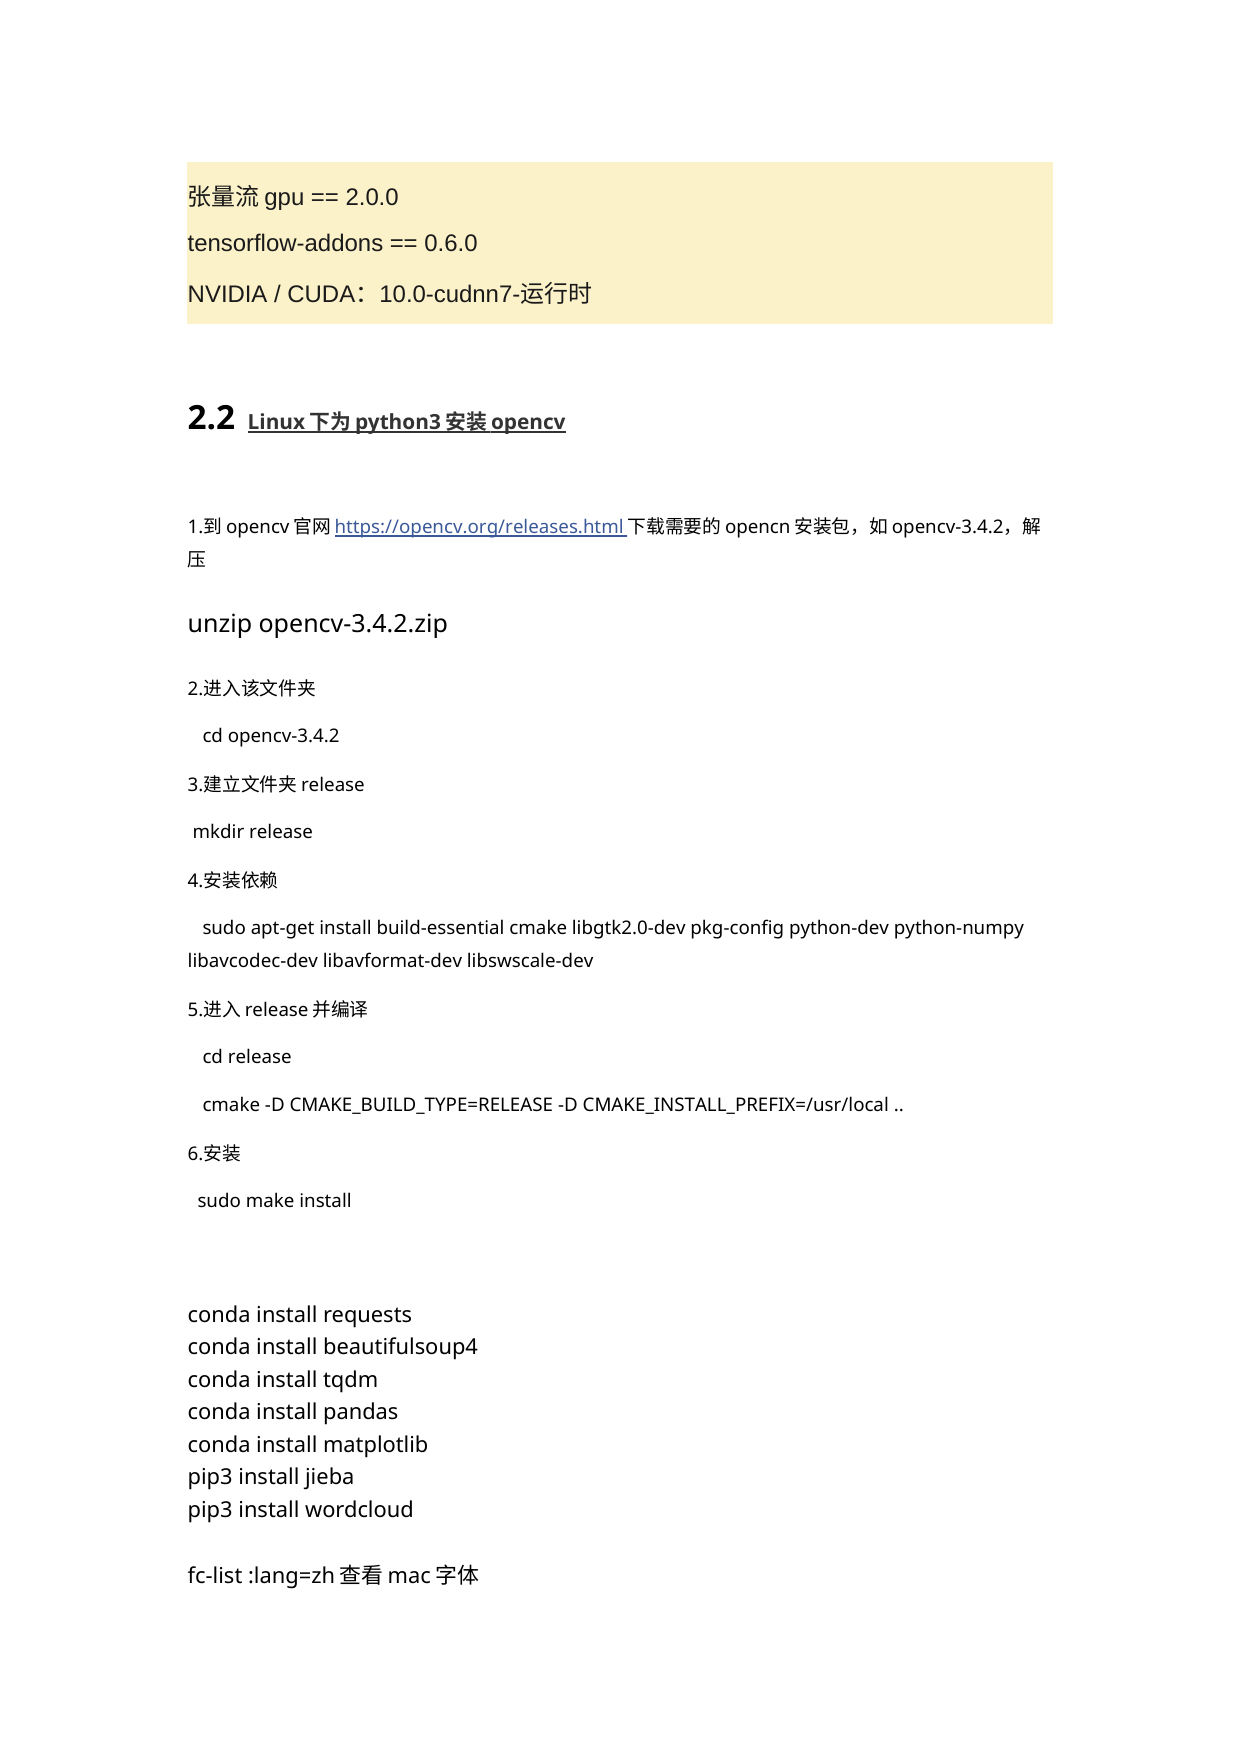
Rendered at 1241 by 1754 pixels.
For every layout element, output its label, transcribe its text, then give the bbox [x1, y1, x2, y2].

subtitle Linux下为python3安装opencv [187, 384, 1053, 449]
text conda install tqdm [187, 1362, 1053, 1395]
text 6.安装 [187, 1136, 1053, 1169]
text conda install requests [187, 1297, 1053, 1330]
text NVIDIA / CUDA：10.0-cudnn7-运行时 [187, 259, 1053, 324]
text 3.建立文件夹release [187, 767, 1053, 799]
text tensorflow-addons == 0.6.0 [187, 227, 1053, 259]
text 2.进入该文件夹 [187, 671, 1053, 703]
text mkdir release [187, 815, 1053, 847]
text cmake -D CMAKE_BUILD_TYPE=RELEASE -D CMAKE_INSTALL_PREFIX=/usr/local .. [187, 1088, 1053, 1121]
text conda install pandas [187, 1395, 1053, 1427]
text 张量流gpu == 2.0.0 [187, 162, 1053, 227]
text cd opencv-3.4.2 [187, 719, 1053, 751]
text sudo apt-get install build-essential cmake libgtk2.0-dev pkg-config python-dev python-numpy libavcodec-dev libavformat-dev libswscale-dev [187, 911, 1053, 976]
text unzip opencv-3.4.2.zip [187, 590, 1053, 655]
text conda install matplotlib [187, 1427, 1053, 1460]
text 5.进入release并编译 [187, 992, 1053, 1024]
text 1.到opencv官网https://opencv.org/releases.html下载需要的opencn安装包，如opencv-3.4.2，解压 [187, 509, 1053, 574]
text pip3 install jieba [187, 1460, 1053, 1492]
text cd release [187, 1040, 1053, 1072]
text conda install beautifulsoup4 [187, 1330, 1053, 1362]
text fc-list :lang=zh查看mac字体 [187, 1557, 1053, 1590]
text sudo make install [187, 1184, 1053, 1217]
text pip3 install wordcloud [187, 1492, 1053, 1525]
text 4.安装依赖 [187, 863, 1053, 896]
